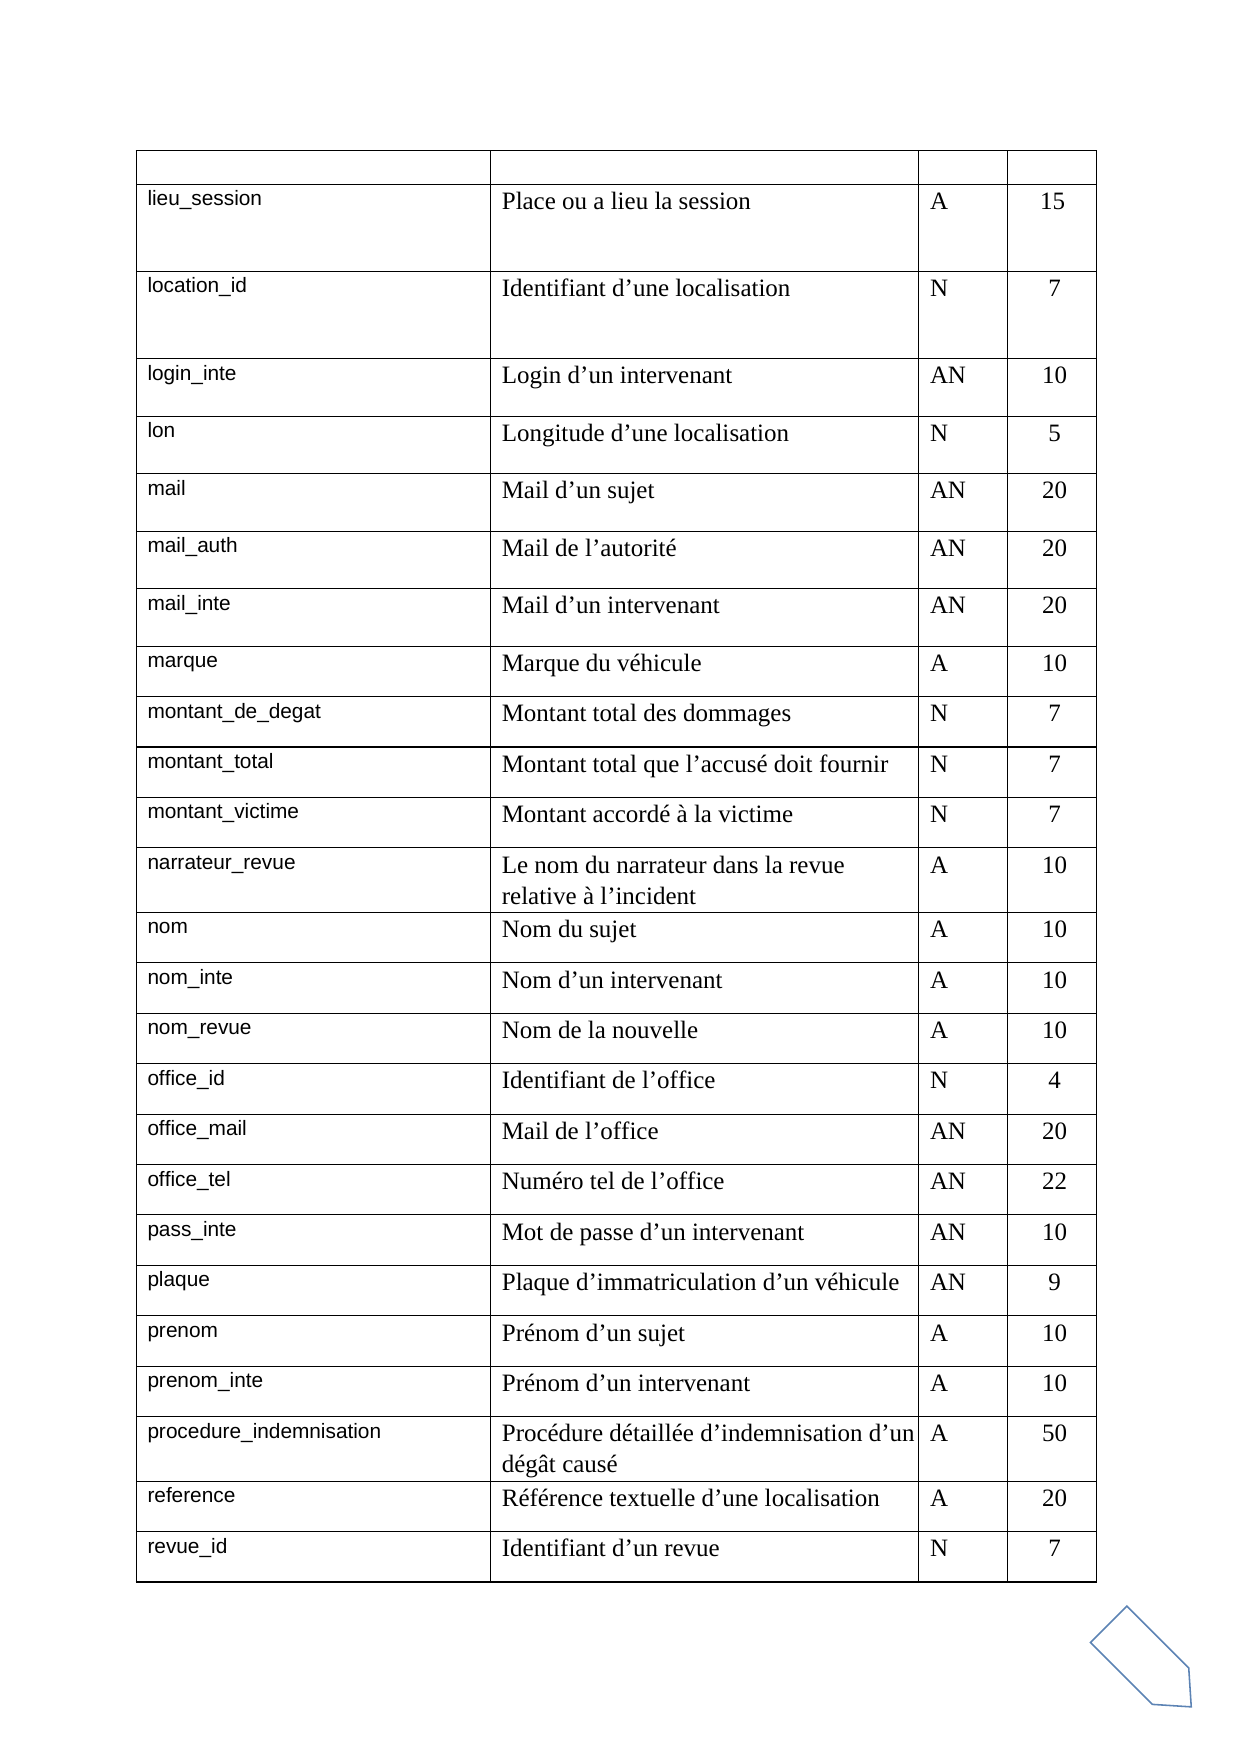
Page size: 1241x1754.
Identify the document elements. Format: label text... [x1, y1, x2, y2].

table_cell AN [919, 1215, 1007, 1265]
table_cell 9 [1008, 1266, 1096, 1315]
table_cell narrateur_revue [137, 848, 490, 912]
table_cell Identifiant d’une localisation [491, 272, 918, 358]
table_cell lon [137, 417, 490, 473]
table_cell N [919, 1532, 1007, 1581]
table_cell office_tel [137, 1165, 490, 1214]
table_cell AN [919, 532, 1007, 588]
table_cell 10 [1008, 1316, 1096, 1366]
table_cell Identifiant de l’office [491, 1064, 918, 1113]
table_cell 7 [1008, 272, 1096, 358]
table_cell AN [919, 589, 1007, 646]
table_cell 15 [1008, 185, 1096, 271]
table_cell mail_auth [137, 532, 490, 588]
table_cell nom_revue [137, 1014, 490, 1063]
table_cell A [919, 1482, 1007, 1531]
table_cell 20 [1008, 474, 1096, 531]
table_cell prenom_inte [137, 1367, 490, 1416]
table_cell nom_inte [137, 963, 490, 1013]
table_cell 7 [1008, 798, 1096, 847]
table_cell prenom [137, 1316, 490, 1366]
table_cell 20 [1008, 1115, 1096, 1164]
table_cell 20 [1008, 1482, 1096, 1531]
table_cell lat [137, 151, 490, 183]
table_cell N [919, 798, 1007, 847]
table_cell AN [919, 474, 1007, 531]
table_cell N [919, 417, 1007, 473]
table_cell Plaque d’immatriculation d’un véhicule [491, 1266, 918, 1315]
table_cell Nom de la nouvelle [491, 1014, 918, 1063]
table_cell 5 [1008, 417, 1096, 473]
table_cell 7 [1008, 1532, 1096, 1581]
table_cell 10 [1008, 1215, 1096, 1265]
table_cell Numéro tel de l’office [491, 1165, 918, 1214]
table_cell location_id [137, 272, 490, 358]
table_cell N [919, 151, 1007, 183]
table_cell N [919, 272, 1007, 358]
table_cell Montant accordé à la victime [491, 798, 918, 847]
table_cell Nom d’un intervenant [491, 963, 918, 1013]
table_cell N [919, 1064, 1007, 1113]
table_cell Mail de l’office [491, 1115, 918, 1164]
table_cell 10 [1008, 963, 1096, 1013]
table_cell Mot de passe d’un intervenant [491, 1215, 918, 1265]
table_cell reference [137, 1482, 490, 1531]
table_cell Montant total que l’accusé doit fournir [491, 748, 918, 797]
table_cell Identifiant d’un revue [491, 1532, 918, 1581]
table_cell montant_de_degat [137, 697, 490, 746]
table_cell AN [919, 1165, 1007, 1214]
table_cell nom [137, 913, 490, 962]
table_cell Place ou a lieu la session [491, 185, 918, 271]
table_cell office_id [137, 1064, 490, 1113]
table_cell A [919, 647, 1007, 696]
table_cell 7 [1008, 697, 1096, 746]
table_cell lieu_session [137, 185, 490, 271]
table_cell marque [137, 647, 490, 696]
table_cell N [919, 697, 1007, 746]
table_cell AN [919, 1115, 1007, 1164]
table_cell Marque du véhicule [491, 647, 918, 696]
table_cell N [919, 748, 1007, 797]
table_cell AN [919, 1266, 1007, 1315]
table_cell Procédure détaillée d’indemnisation d’un dégât causé [491, 1417, 918, 1481]
table_cell A [919, 185, 1007, 271]
table_cell mail [137, 474, 490, 531]
table_cell Login d’un intervenant [491, 359, 918, 416]
table_cell 20 [1008, 532, 1096, 588]
table_cell A [919, 913, 1007, 962]
table_cell A [919, 1316, 1007, 1366]
table_cell Prénom d’un sujet [491, 1316, 918, 1366]
table_cell 10 [1008, 1014, 1096, 1063]
table_cell 10 [1008, 647, 1096, 696]
table_cell 10 [1008, 913, 1096, 962]
table_cell A [919, 963, 1007, 1013]
table_cell 4 [1008, 1064, 1096, 1113]
table_cell Montant total des dommages [491, 697, 918, 746]
table_cell A [919, 848, 1007, 912]
table_cell 10 [1008, 359, 1096, 416]
table_cell procedure_indemnisation [137, 1417, 490, 1481]
table_cell 10 [1008, 1367, 1096, 1416]
table_cell Mail de l’autorité [491, 532, 918, 588]
table_cell Longitude d’une localisation [491, 417, 918, 473]
table_cell 10 [1008, 848, 1096, 912]
table_cell montant_victime [137, 798, 490, 847]
table_cell 50 [1008, 1417, 1096, 1481]
table_cell 22 [1008, 1165, 1096, 1214]
table_cell A [919, 1367, 1007, 1416]
table_cell Le nom du narrateur dans la revue relative à l’incident [491, 848, 918, 912]
table_cell AN [919, 359, 1007, 416]
table_cell Mail d’un sujet [491, 474, 918, 531]
table_cell office_mail [137, 1115, 490, 1164]
table_cell 5 [1008, 151, 1096, 183]
table_cell login_inte [137, 359, 490, 416]
table_cell pass_inte [137, 1215, 490, 1265]
table_cell A [919, 1417, 1007, 1481]
table_cell mail_inte [137, 589, 490, 646]
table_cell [491, 151, 918, 183]
table_cell plaque [137, 1266, 490, 1315]
table_cell Nom du sujet [491, 913, 918, 962]
table_cell 20 [1008, 589, 1096, 646]
table_cell Mail d’un intervenant [491, 589, 918, 646]
table_cell 7 [1008, 748, 1096, 797]
table_cell A [919, 1014, 1007, 1063]
table_cell Prénom d’un intervenant [491, 1367, 918, 1416]
table_cell montant_total [137, 748, 490, 797]
table_cell Référence textuelle d’une localisation [491, 1482, 918, 1531]
table_cell revue_id [137, 1532, 490, 1581]
